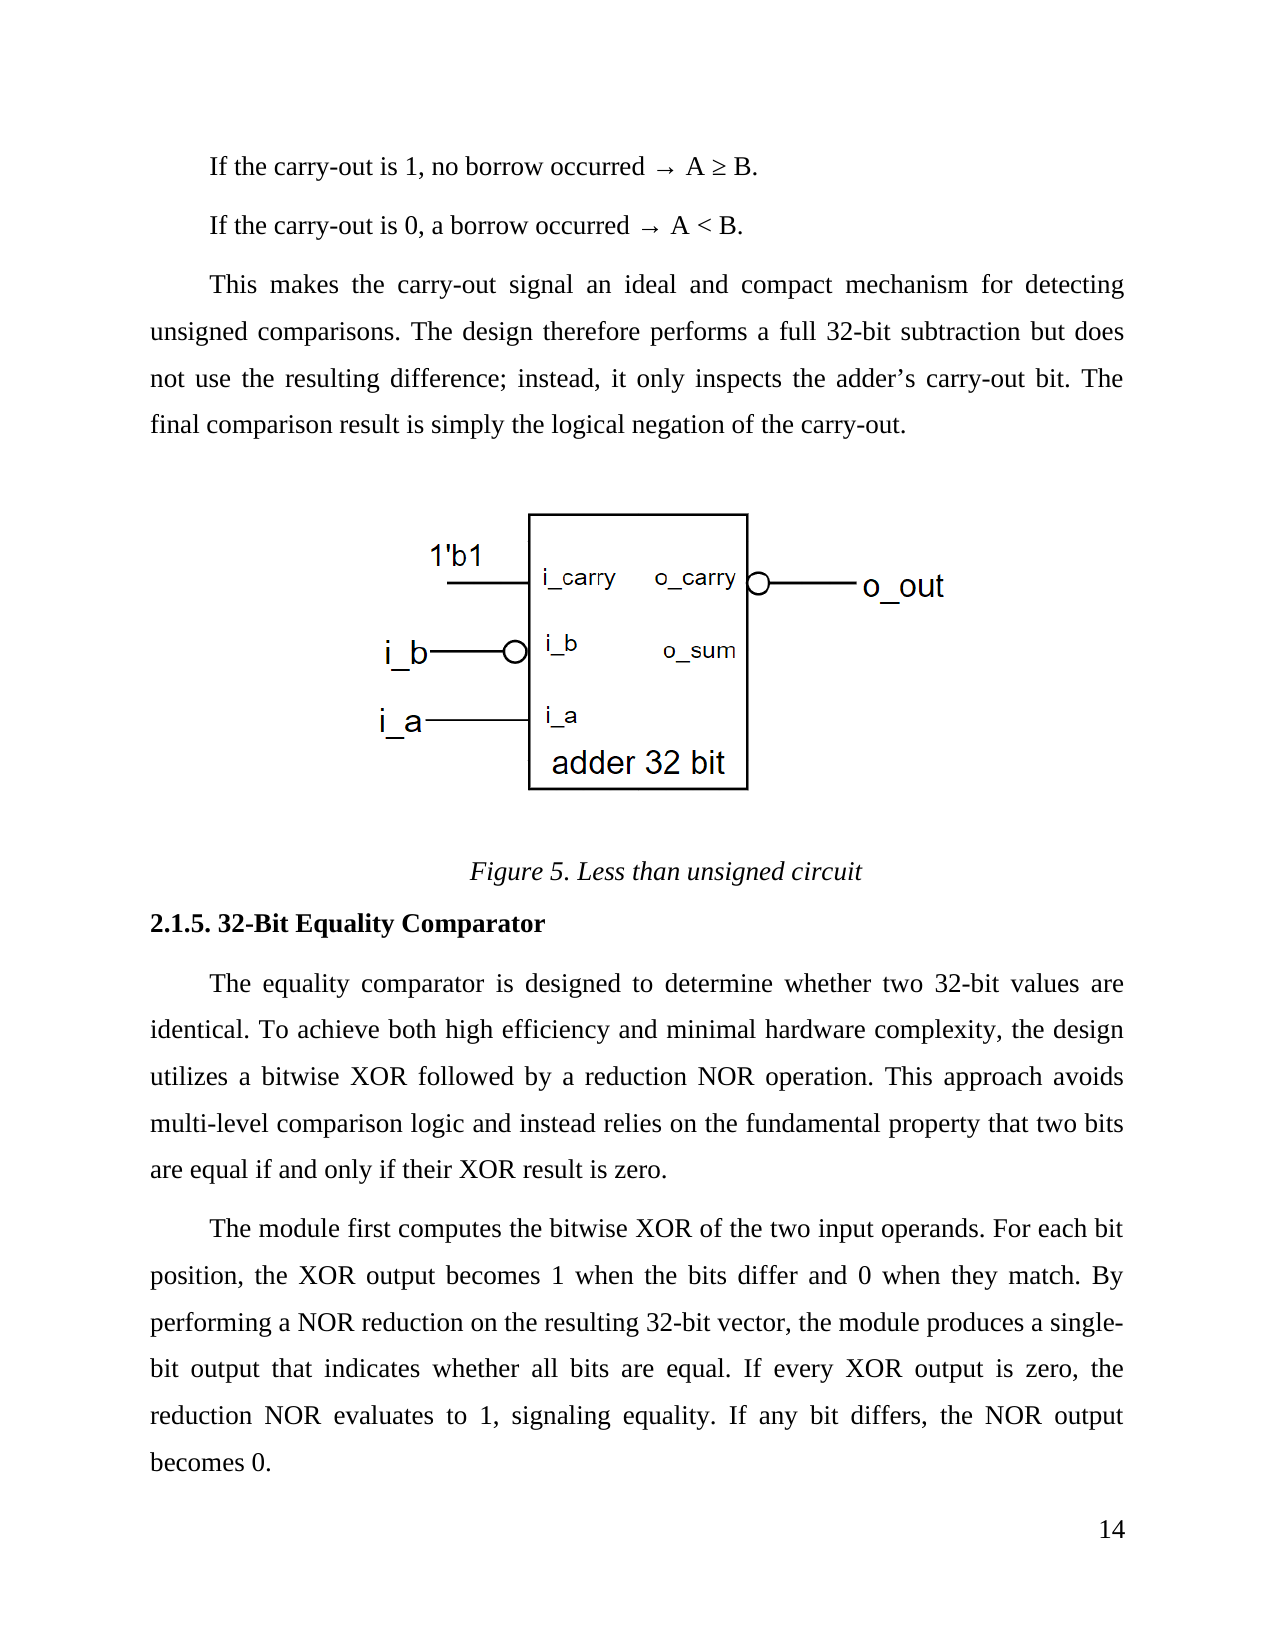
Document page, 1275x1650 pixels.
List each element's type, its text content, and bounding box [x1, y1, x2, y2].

text This makes the carry-out signal an ideal and compact mechanism for detecting unsigned comparisons. The design therefore performs a full 32-bit subtraction but does not use the resulting difference; instead, it only inspects the adder’s carry-out bit. The final comparison result is simply the logical negation of the carry-out. [150, 268, 1125, 439]
text If the carry-out is 0, a borrow occurred → A < B. [150, 209, 1125, 240]
text The equality comparator is designed to determine whether two 32-bit values are identical. To achieve both high efficiency and minimal hardware complexity, the design utilizes a bitwise XOR followed by a reduction NOR operation. This approach avoids multi-level comparison logic and instead relies on the fundamental property that two bits are equal if and only if their XOR result is zero. [150, 967, 1125, 1184]
text If the carry-out is 1, no borrow occurred → A ≥ B. [150, 150, 1125, 181]
text The module first computes the bitwise XOR of the two input operands. For each bit position, the XOR output becomes 1 when the bits differ and 0 when they match. By performing a NOR reduction on the resulting 32-bit vector, the module produces a single-bit output that indicates whether all bits are equal. If every XOR output is zero, the reduction NOR evaluates to 1, signaling equality. If any bit differs, the NOR output becomes 0. [150, 1212, 1125, 1477]
subtitle 32-Bit Equality Comparator [150, 907, 1125, 939]
text Figure . Less than unsigned circuit [150, 856, 1125, 887]
picture [362, 467, 971, 828]
